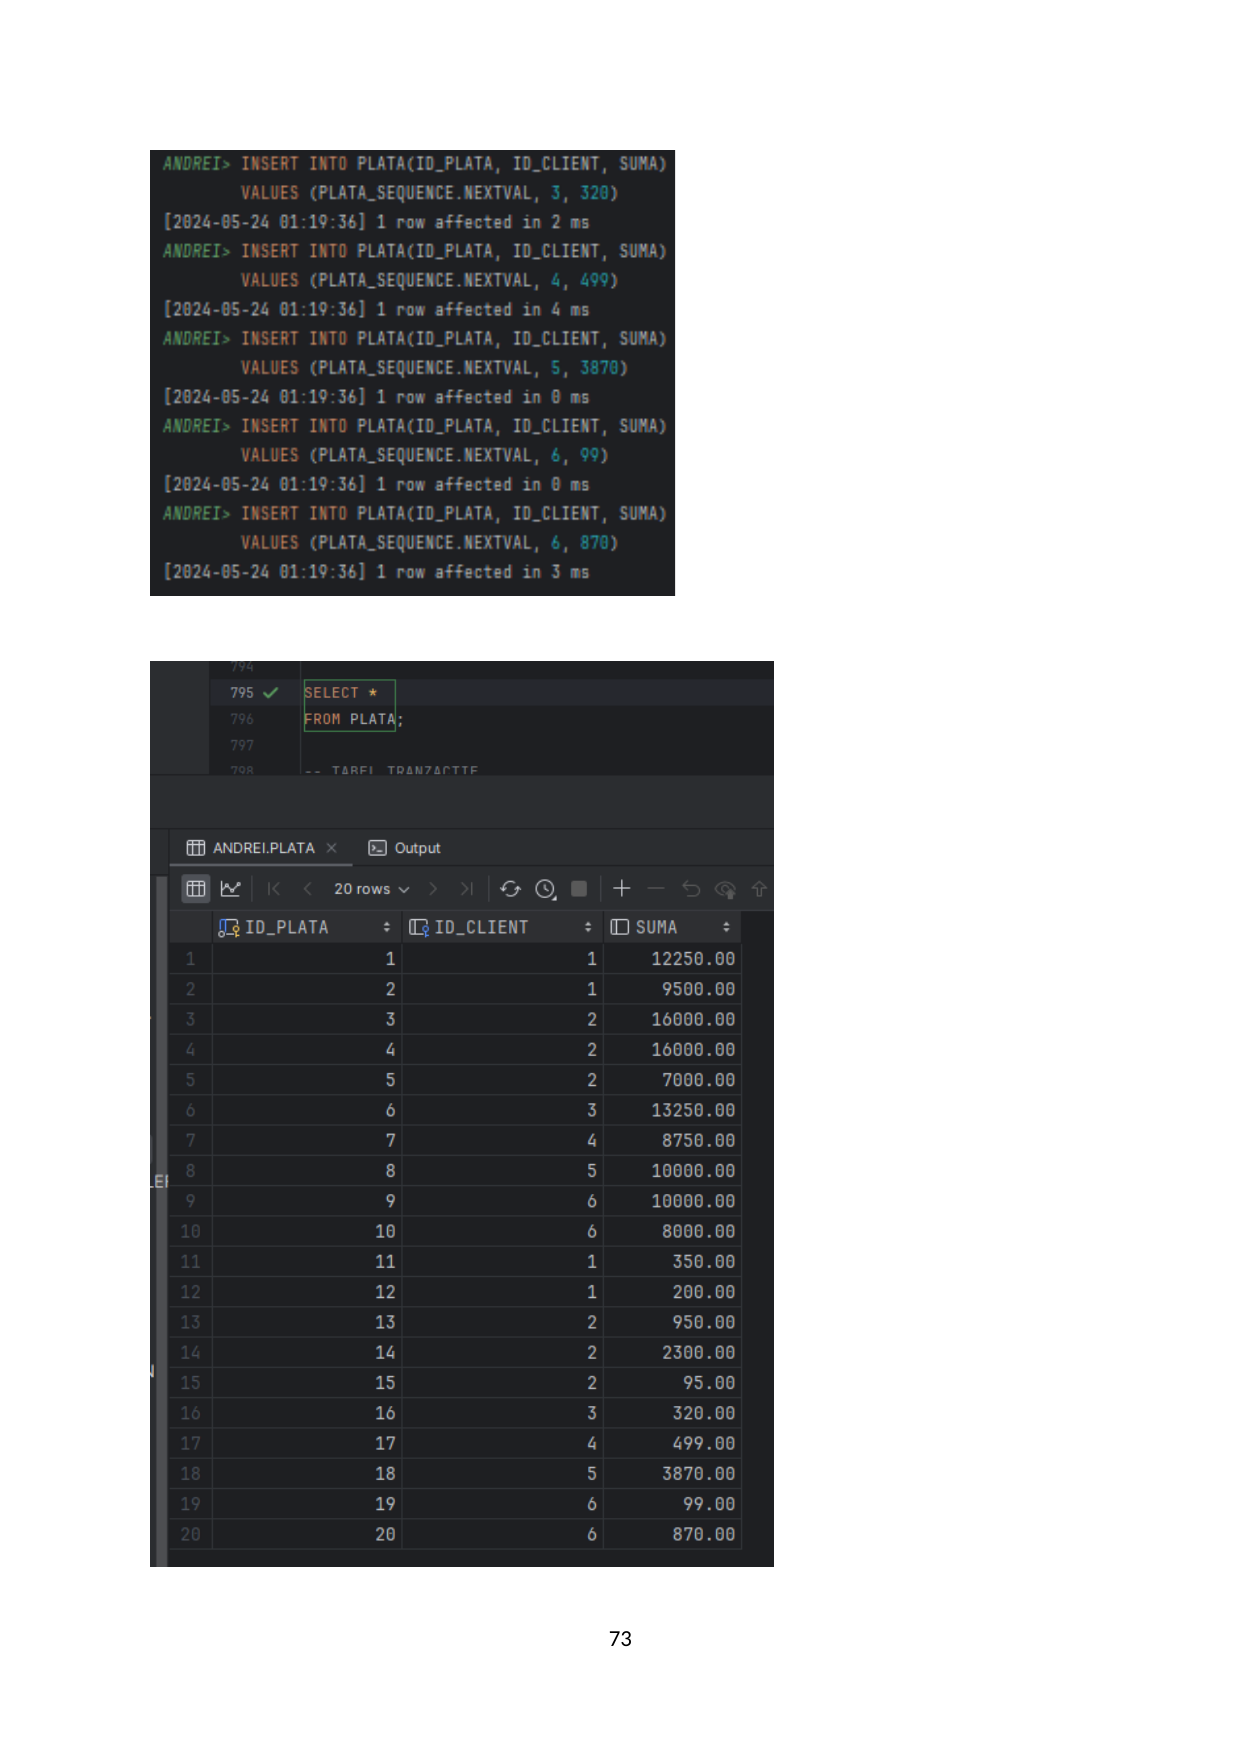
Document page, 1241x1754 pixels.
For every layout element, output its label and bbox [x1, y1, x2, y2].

picture [150, 150, 675, 596]
picture [150, 661, 774, 1567]
